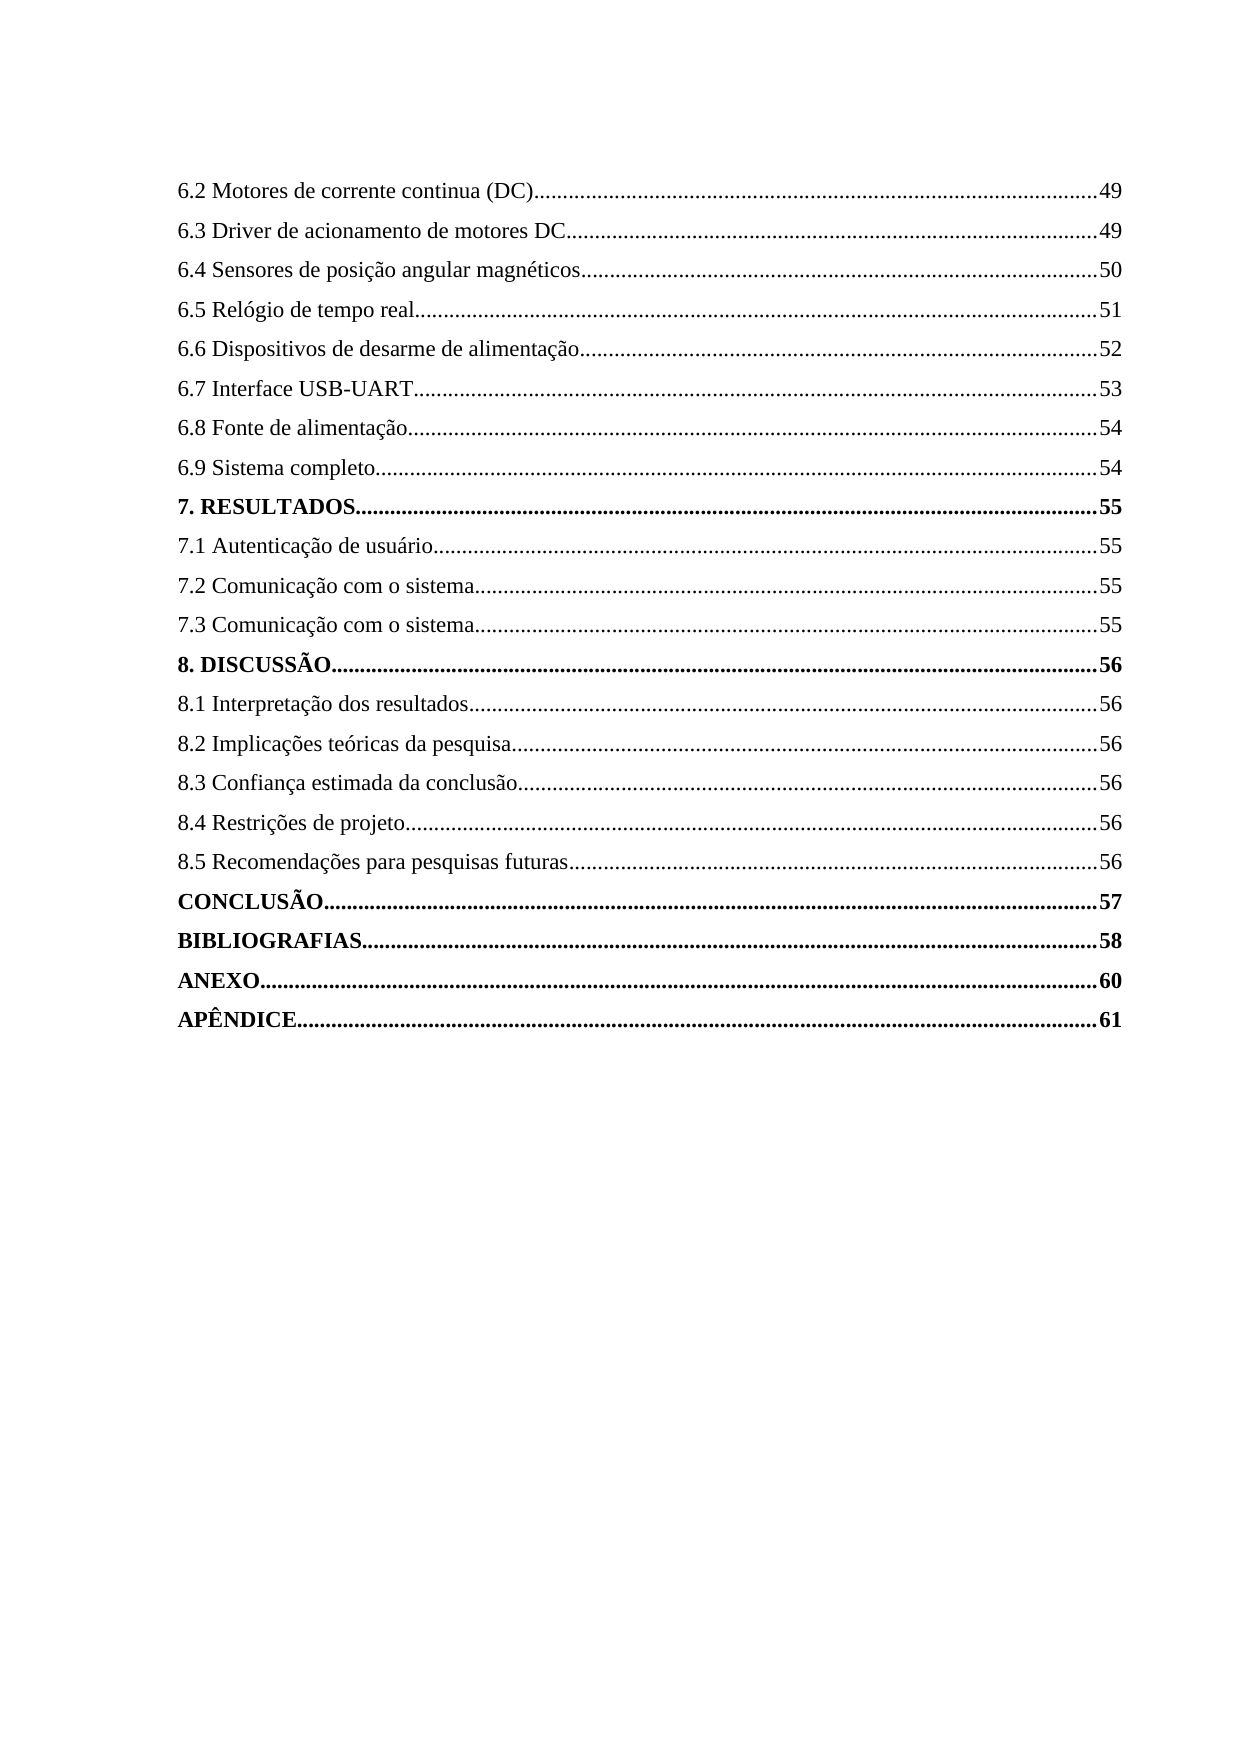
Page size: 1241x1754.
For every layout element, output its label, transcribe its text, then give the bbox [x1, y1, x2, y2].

text 7.3 Comunicação com o sistema 55 [177, 611, 1122, 638]
text 8.4 Restrições de projeto 56 [177, 809, 1122, 835]
text 6.8 Fonte de alimentação 54 [177, 414, 1122, 440]
text 6.9 Sistema completo 54 [177, 453, 1122, 480]
text 8.5 Recomendações para pesquisas futuras 56 [177, 848, 1122, 875]
text 8.3 Confiança estimada da conclusão 56 [177, 769, 1122, 796]
text 6.6 Dispositivos de desarme de alimentação 52 [177, 335, 1122, 361]
text 8.1 Interpretação dos resultados 56 [177, 690, 1122, 717]
text aPÊNDICE 61 [177, 1006, 1122, 1033]
text 8.2 Implicações teóricas da pesquisa 56 [177, 730, 1122, 756]
text ANEXO 60 [177, 967, 1122, 993]
text 7. RESULTADOS 55 [177, 493, 1122, 519]
text Conclusão 57 [177, 888, 1122, 914]
text 8. Discussão 56 [177, 651, 1122, 677]
text 6.4 Sensores de posição angular magnéticos 50 [177, 256, 1122, 282]
text 7.1 Autenticação de usuário 55 [177, 532, 1122, 559]
text 6.7 Interface USB-UART 53 [177, 374, 1122, 401]
text 6.5 Relógio de tempo real 51 [177, 296, 1122, 322]
text 6.2 Motores de corrente continua (DC) 49 [177, 177, 1122, 203]
text 7.2 Comunicação com o sistema 55 [177, 572, 1122, 598]
text BibliografiaS 58 [177, 927, 1122, 954]
text 6.3 Driver de acionamento de motores DC 49 [177, 217, 1122, 243]
